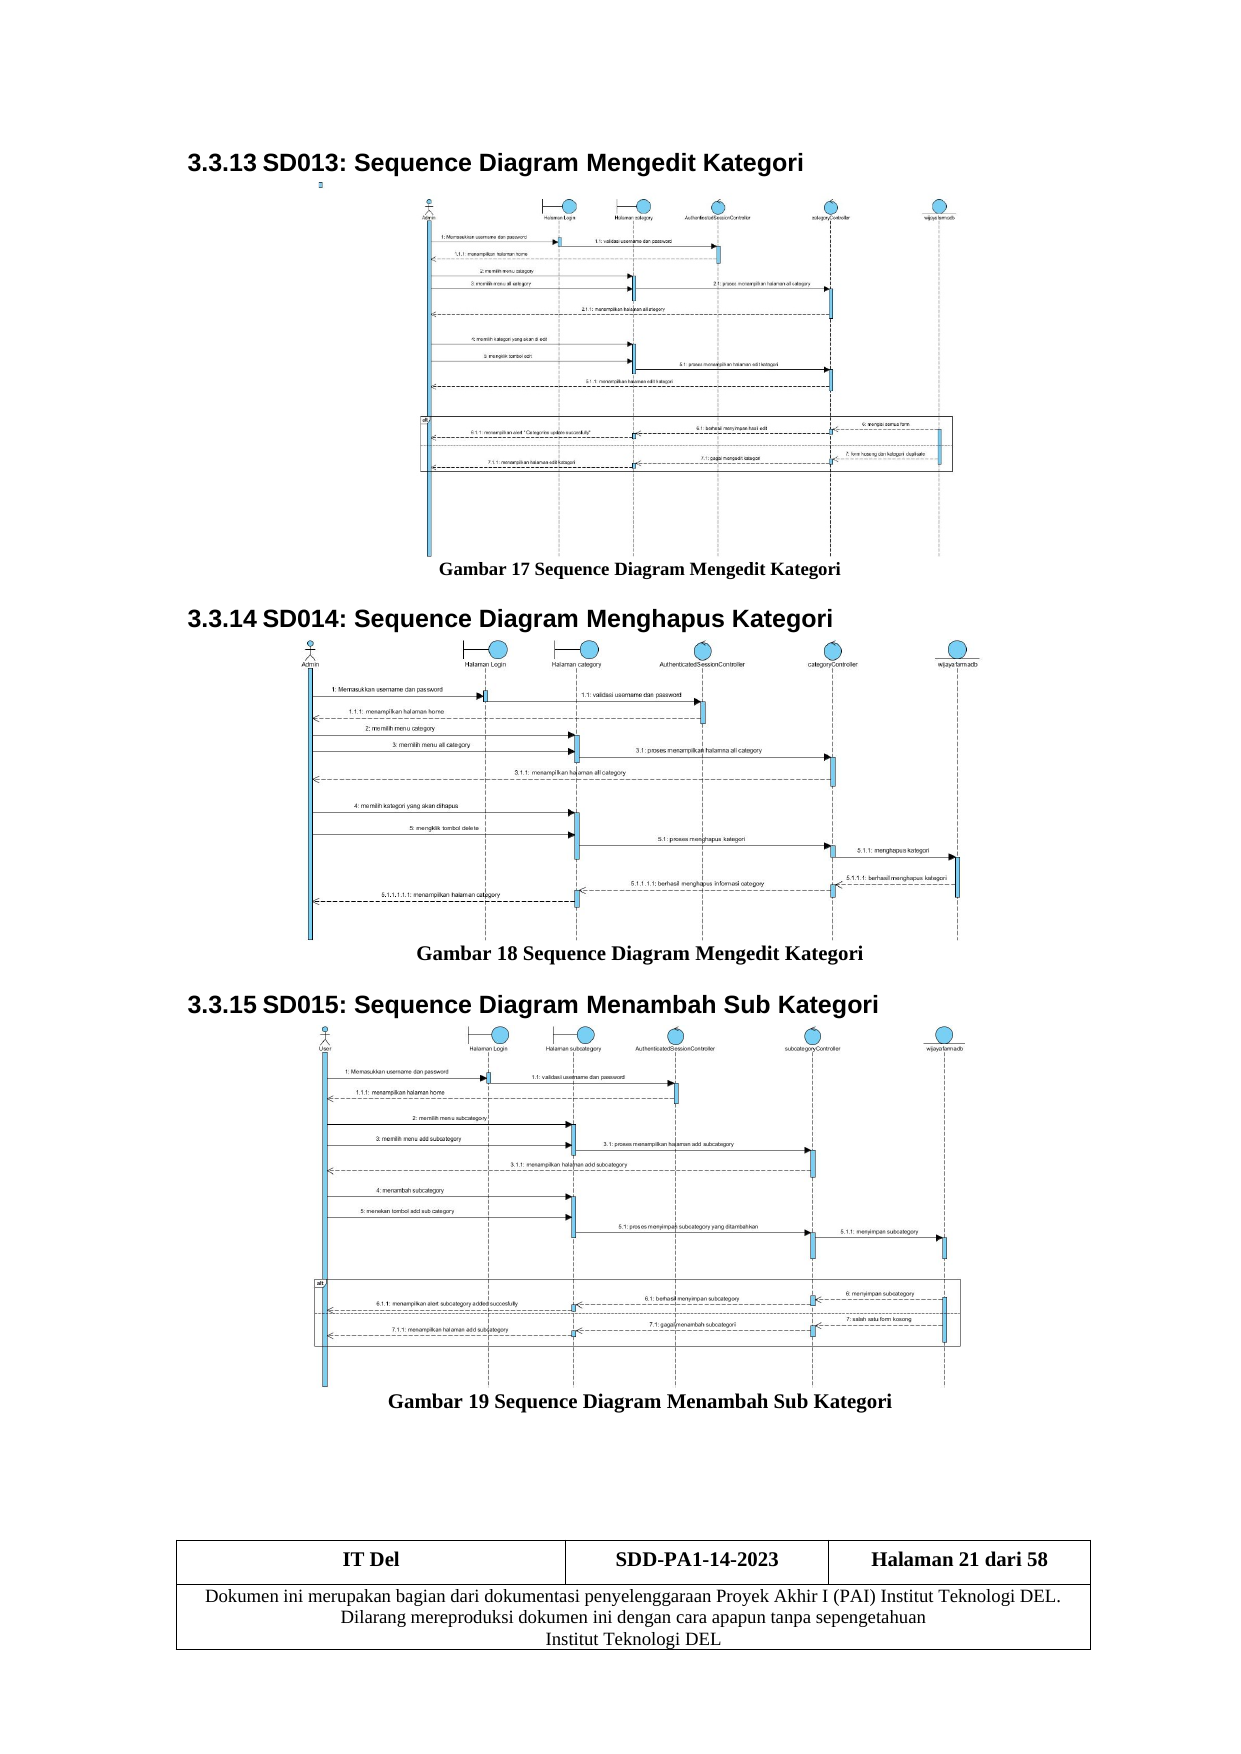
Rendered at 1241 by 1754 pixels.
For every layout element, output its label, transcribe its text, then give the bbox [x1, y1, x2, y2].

picture [308, 1025, 972, 1389]
text Gambar 18 Sequence Diagram Mengedit Kategori [187, 941, 1092, 965]
text Gambar 19 Sequence Diagram Menambah Sub Kategori [187, 1389, 1092, 1413]
subtitle SD013: Sequence Diagram Mengedit Kategori [187, 148, 1092, 176]
subtitle SD015: Sequence Diagram Menambah Sub Kategori [187, 990, 1092, 1019]
picture [318, 182, 962, 558]
subtitle SD014: Sequence Diagram Menghapus Kategori [187, 604, 1092, 633]
text Gambar 17 Sequence Diagram Mengedit Kategori [187, 558, 1092, 579]
picture [292, 639, 987, 942]
